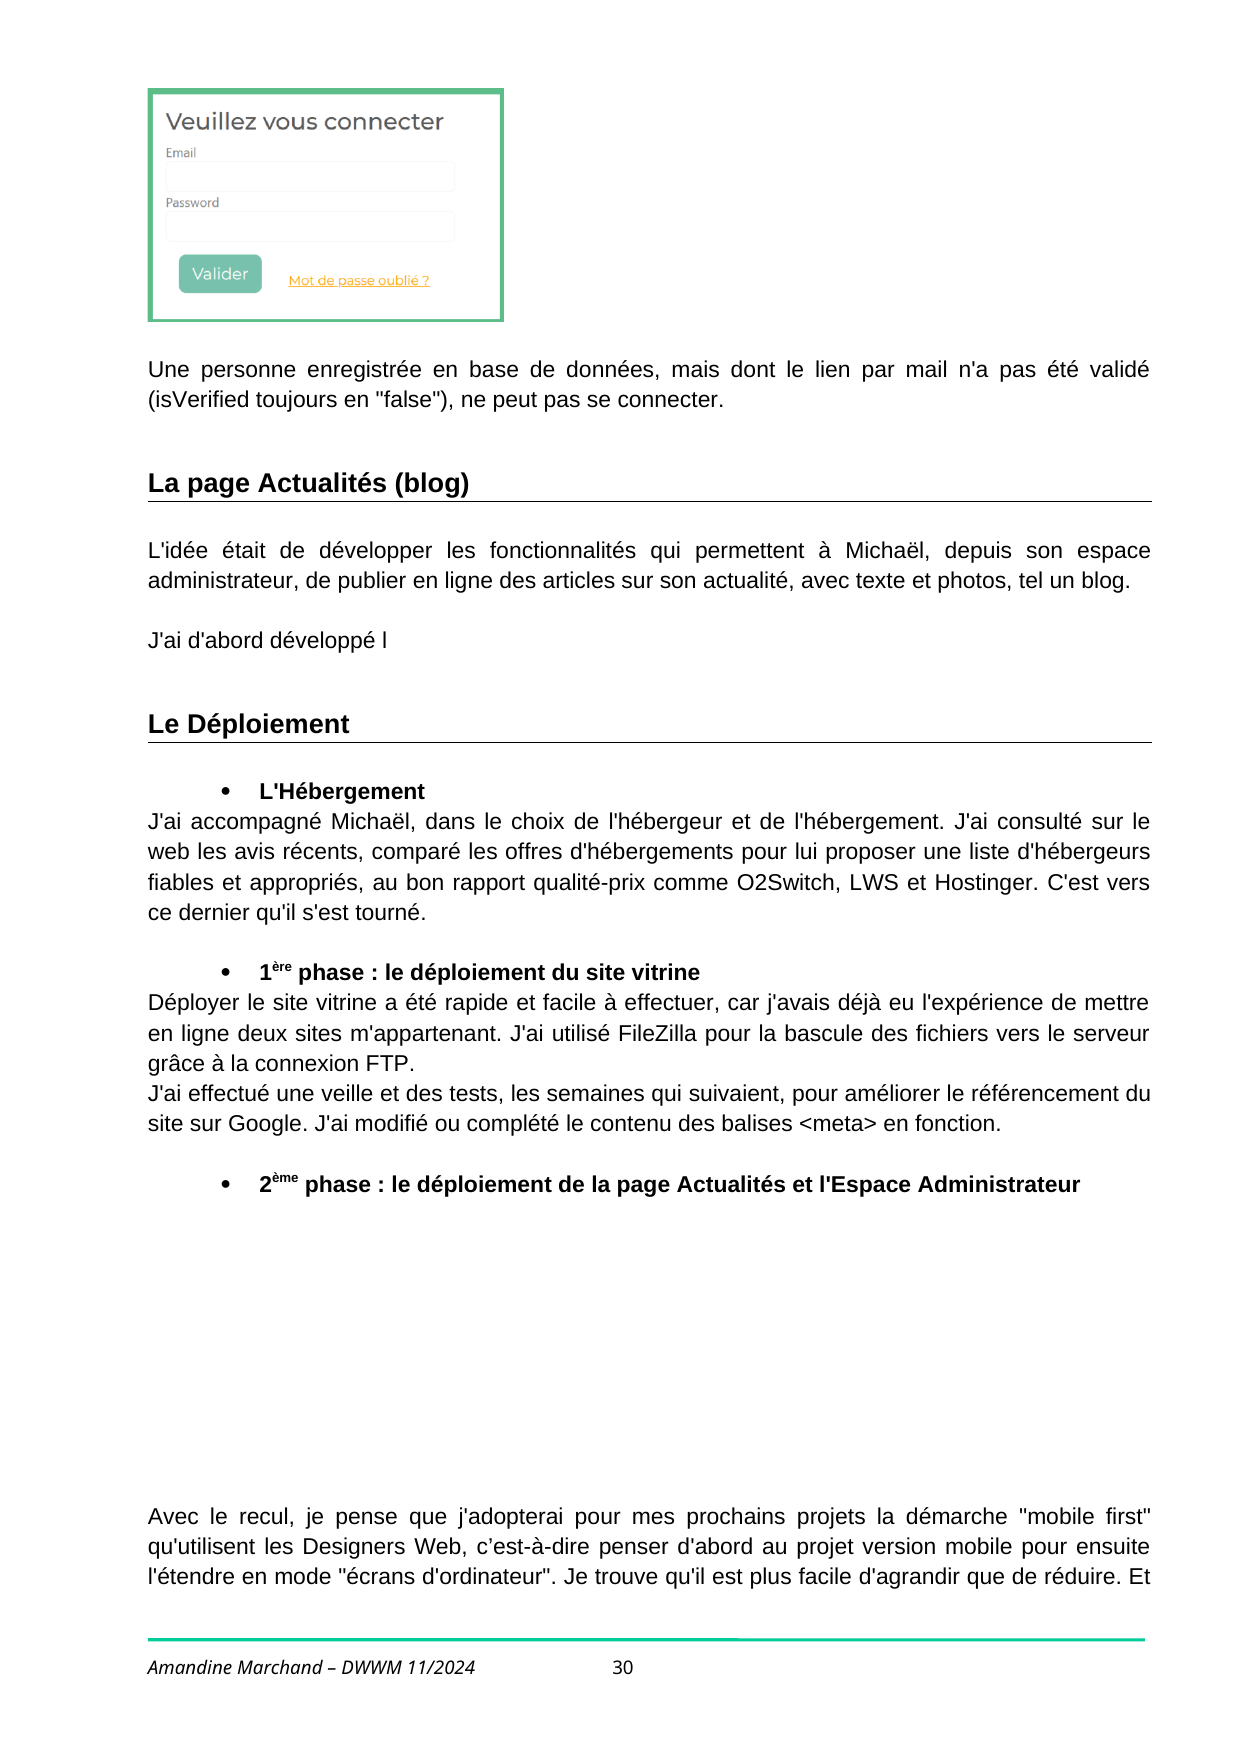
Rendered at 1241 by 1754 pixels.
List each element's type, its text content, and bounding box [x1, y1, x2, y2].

text L'idée était de développer les fonctionnalités qui permettent à Michaël, depuis son espace administrateur, de publier en ligne des articles sur son actualité, avec texte et photos, tel un blog. [148, 537, 1152, 593]
picture [147, 88, 504, 322]
text J'ai d'abord développé l [148, 627, 1152, 654]
subtitle L'Hébergement [222, 778, 1152, 804]
subtitle Le Déploiement [148, 708, 1152, 742]
subtitle La page Actualités (blog) [148, 467, 1152, 501]
text J'ai effectué une veille et des tests, les semaines qui suivaient, pour améliorer le référencement du site sur Google. J'ai modifié ou complété le contenu des balises <meta> en fonction. [148, 1080, 1152, 1136]
text Déployer le site vitrine a été rapide et facile à effectuer, car j'avais déjà eu l'expérience de mettre en ligne deux sites m'appartenant. J'ai utilisé FileZilla pour la bascule des fichiers vers le serveur grâce à la connexion FTP. [148, 989, 1152, 1076]
text Une personne enregistrée en base de données, mais dont le lien par mail n'a pas été validé (isVerified toujours en "false"), ne peut pas se connecter. [148, 356, 1152, 412]
subtitle 2ème phase : le déploiement de la page Actualités et l'Espace Administrateur [222, 1171, 1152, 1197]
subtitle 1ère phase : le déploiement du site vitrine [222, 959, 1152, 985]
text J'ai accompagné Michaël, dans le choix de l'hébergeur et de l'hébergement. J'ai consulté sur le web les avis récents, comparé les offres d'hébergements pour lui proposer une liste d'hébergeurs fiables et appropriés, au bon rapport qualité-prix comme O2Switch, LWS et Hostinger. C'est vers ce dernier qu'il s'est tourné. [148, 808, 1152, 925]
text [148, 1503, 1152, 1589]
